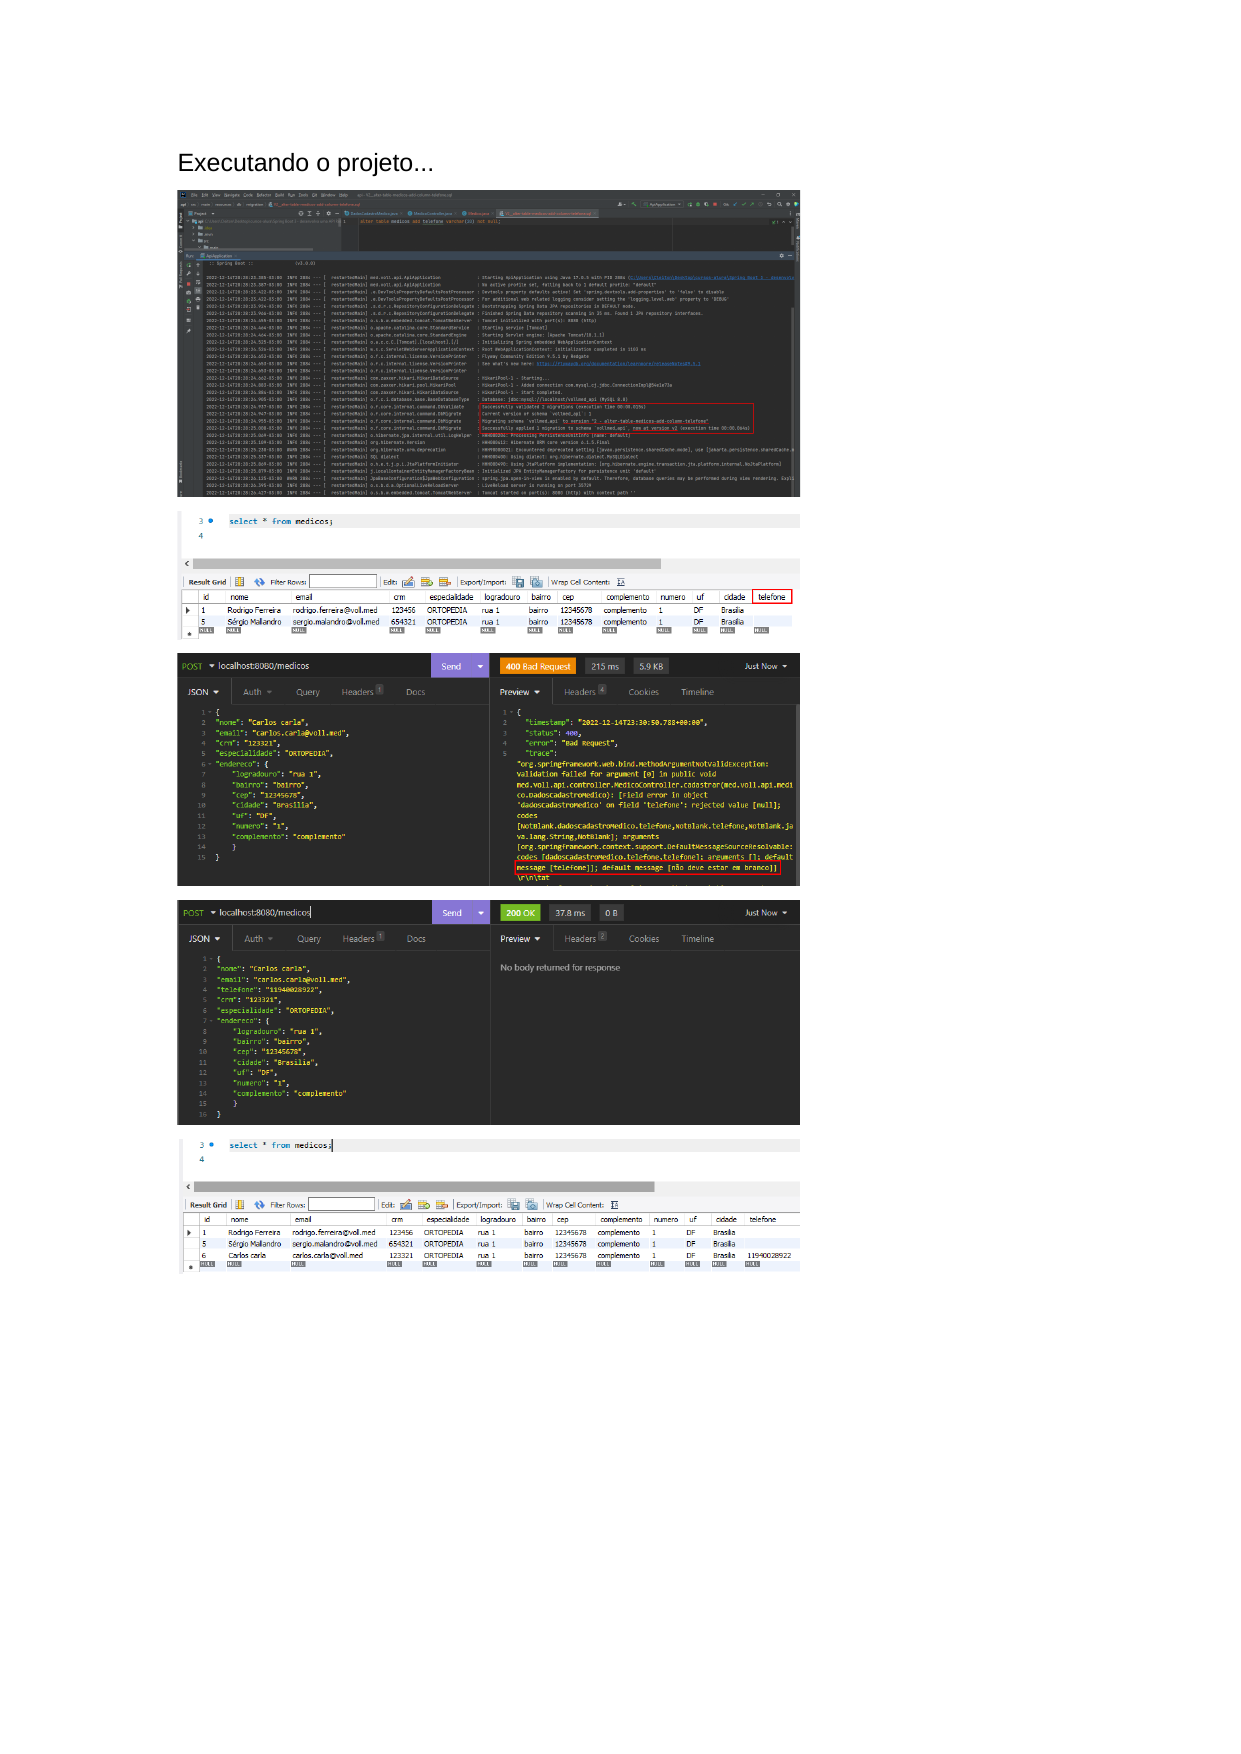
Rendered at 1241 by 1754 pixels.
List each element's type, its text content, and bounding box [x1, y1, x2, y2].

picture [177, 653, 800, 886]
picture [177, 190, 801, 497]
picture [177, 900, 800, 1125]
picture [177, 1139, 800, 1274]
picture [177, 511, 800, 640]
text Executando o projeto... [177, 148, 1063, 176]
